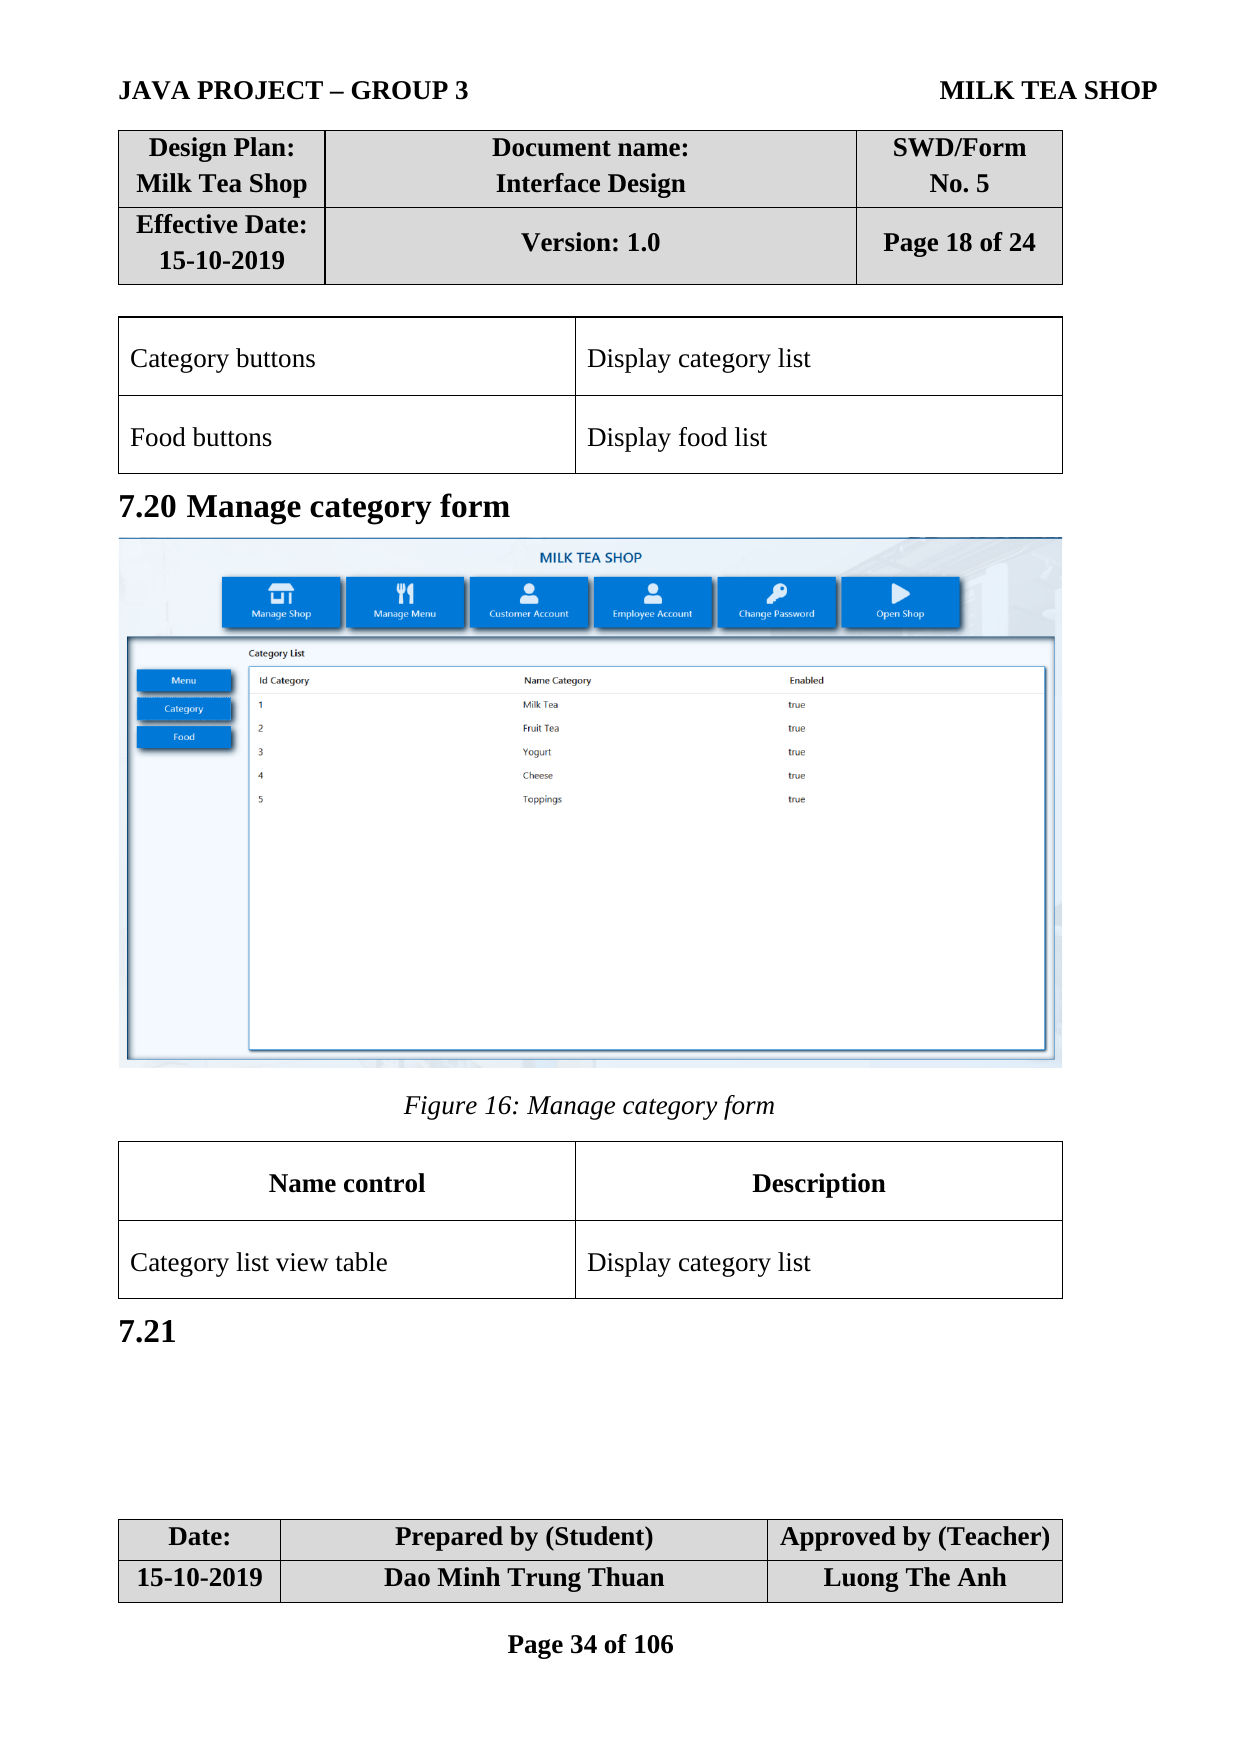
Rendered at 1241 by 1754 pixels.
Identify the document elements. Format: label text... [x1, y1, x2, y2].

table_cell Display category list [576, 1221, 1062, 1298]
table_header Display category list [576, 318, 1062, 395]
table_header Description [576, 1142, 1062, 1219]
table_cell Display food list [576, 396, 1062, 473]
picture [118, 537, 1063, 1068]
table_header Category buttons [119, 318, 575, 395]
table_header Name control [119, 1142, 575, 1219]
subtitle Manage category form [118, 487, 1063, 525]
table_cell Category list view table [119, 1221, 575, 1298]
table_cell Food buttons [119, 396, 575, 473]
